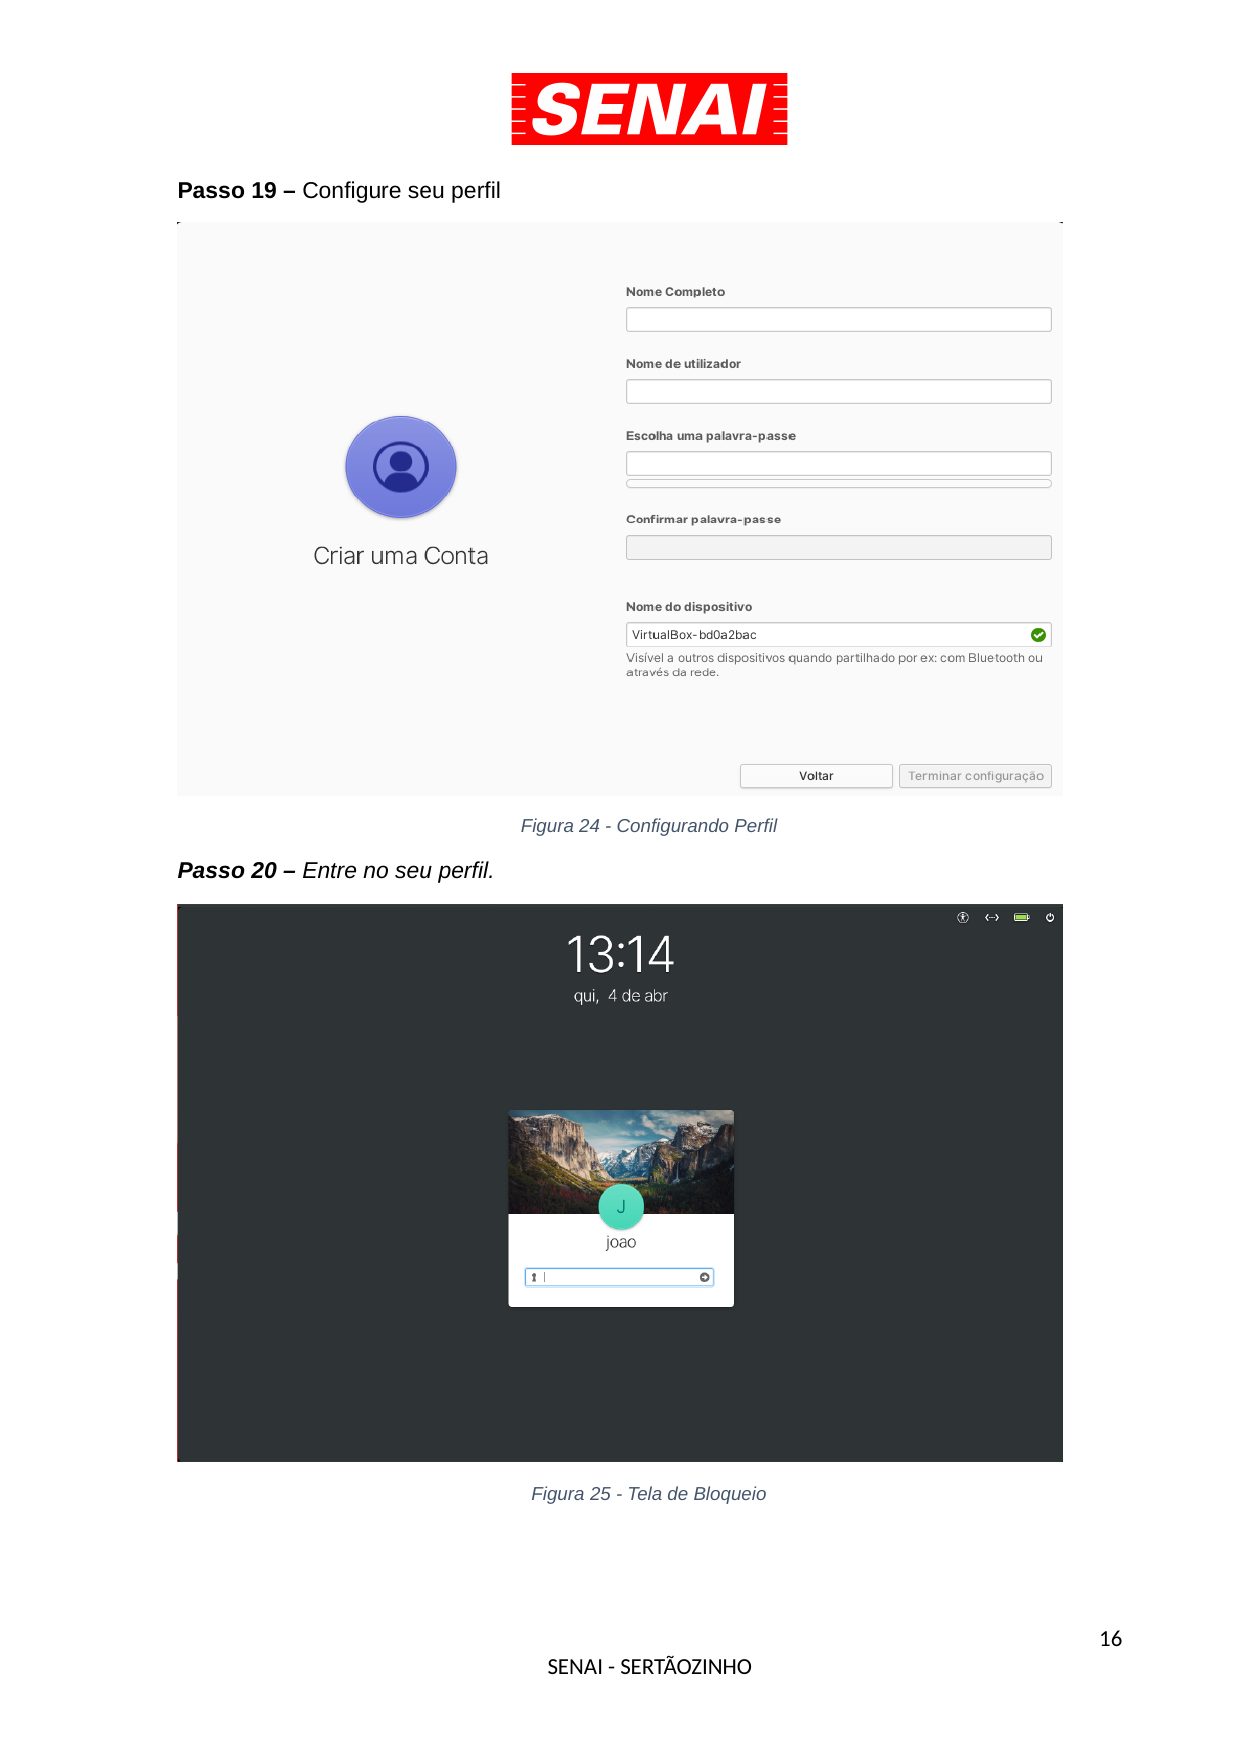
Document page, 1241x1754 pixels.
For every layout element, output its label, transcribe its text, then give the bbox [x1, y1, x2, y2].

text Figura 25 - Tela de Bloqueio [177, 1482, 1122, 1504]
text Passo 20 – Entre no seu perfil. [177, 857, 1122, 883]
picture [511, 73, 788, 145]
text Figura 24 - Configurando Perfil [177, 815, 1122, 836]
picture [177, 222, 1063, 796]
text Passo 19 – Configure seu perfil [177, 177, 1122, 203]
picture [177, 904, 1063, 1462]
